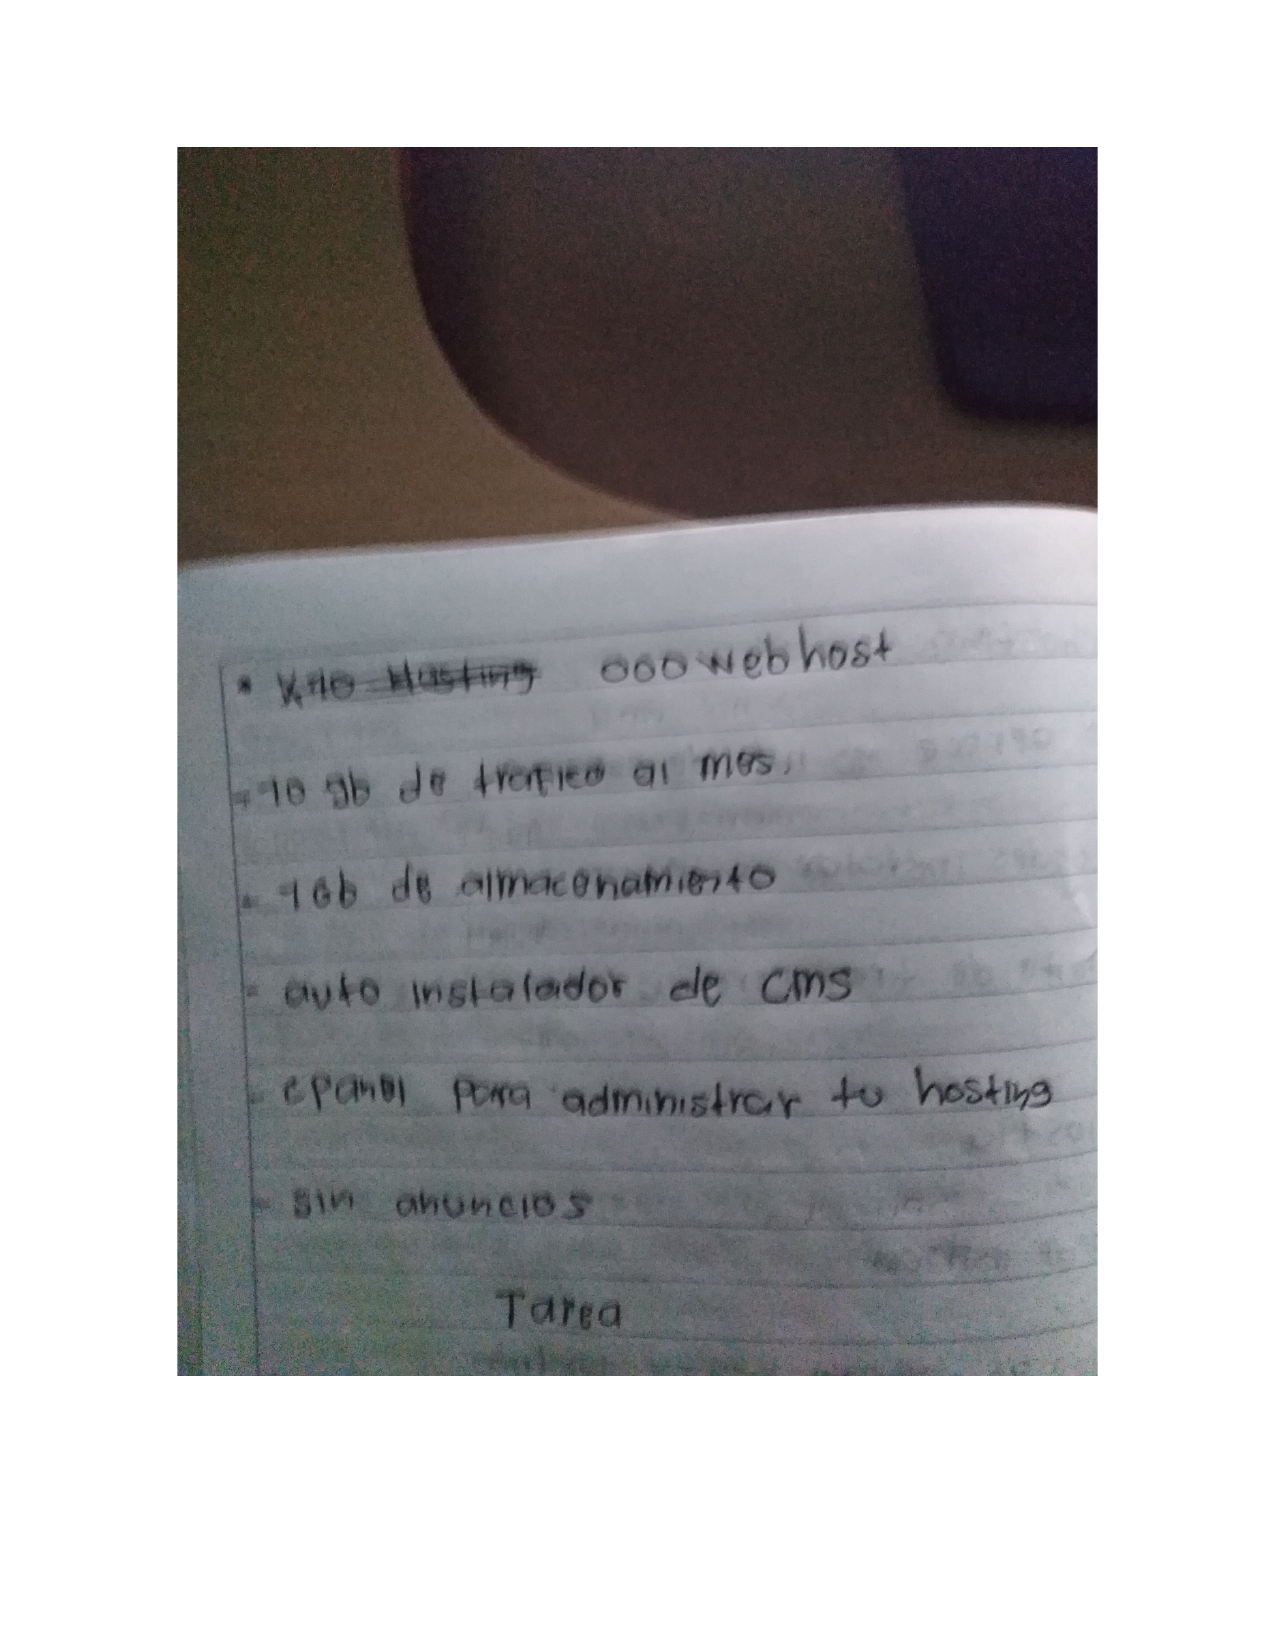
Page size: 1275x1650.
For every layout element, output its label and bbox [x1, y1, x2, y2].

picture [177, 147, 1098, 1376]
